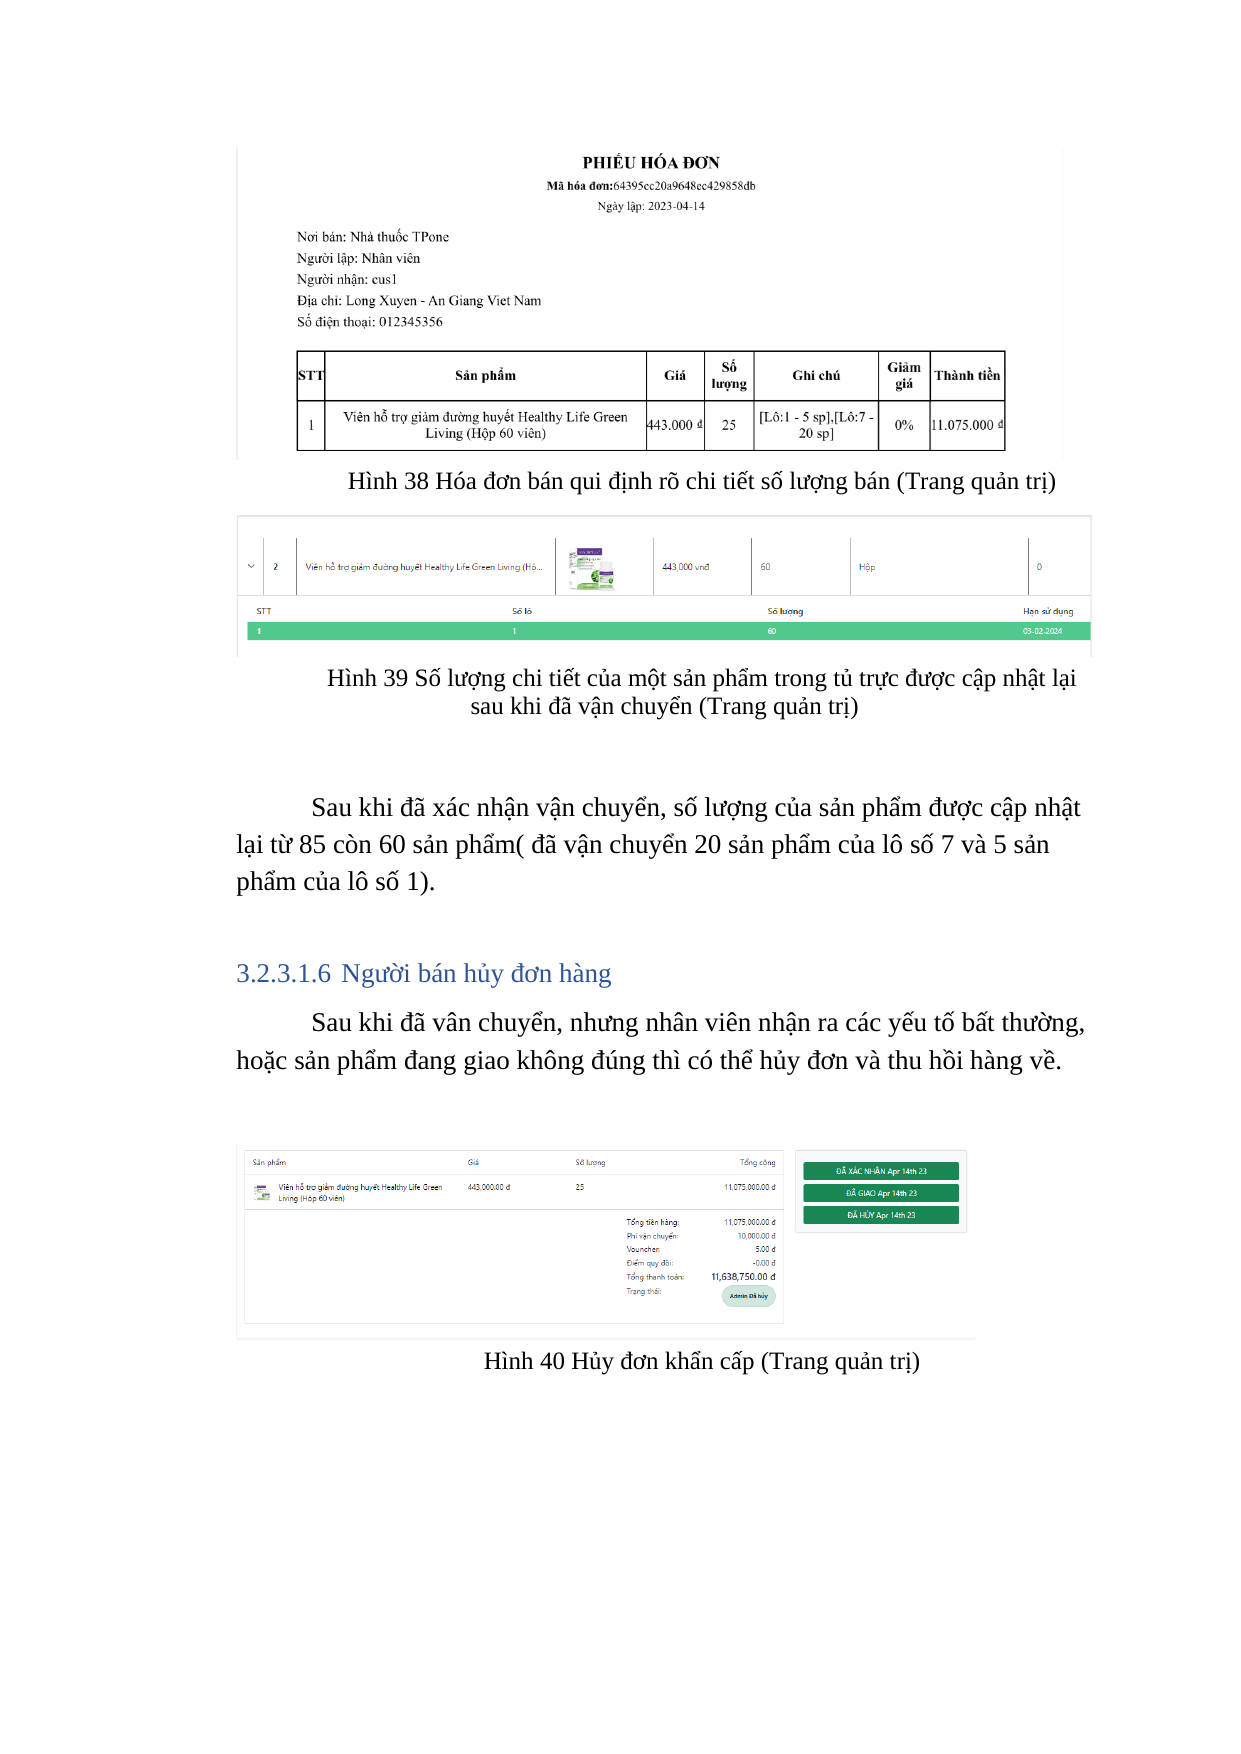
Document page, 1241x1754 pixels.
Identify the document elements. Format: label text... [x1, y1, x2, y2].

picture [236, 515, 1093, 657]
text Hình Hủy đơn khẩn cấp (Trang quản trị) [236, 1346, 1092, 1375]
text Sau khi đã vân chuyển, nhưng nhân viên nhận ra các yếu tố bất thường, hoặc sản phẩm đang giao không đúng thì có thể hủy đơn và thu hồi hàng về. [236, 1006, 1092, 1075]
text Sau khi đã xác nhận vận chuyển, số lượng của sản phẩm được cập nhật lại từ 85 còn 60 sản phẩm( đã vận chuyển 20 sản phẩm của lô số 7 và 5 sản phẩm của lô số 1). [236, 791, 1092, 897]
picture [236, 1143, 976, 1341]
text Hình Số lượng chi tiết của một sản phẩm trong tủ trực được cập nhật lại sau khi đã vận chuyển (Trang quản trị) [236, 663, 1092, 720]
subtitle Người bán hủy đơn hàng [236, 957, 1092, 988]
picture [236, 147, 1063, 460]
text Hình Hóa đơn bán qui định rõ chi tiết số lượng bán (Trang quản trị) [236, 466, 1092, 495]
